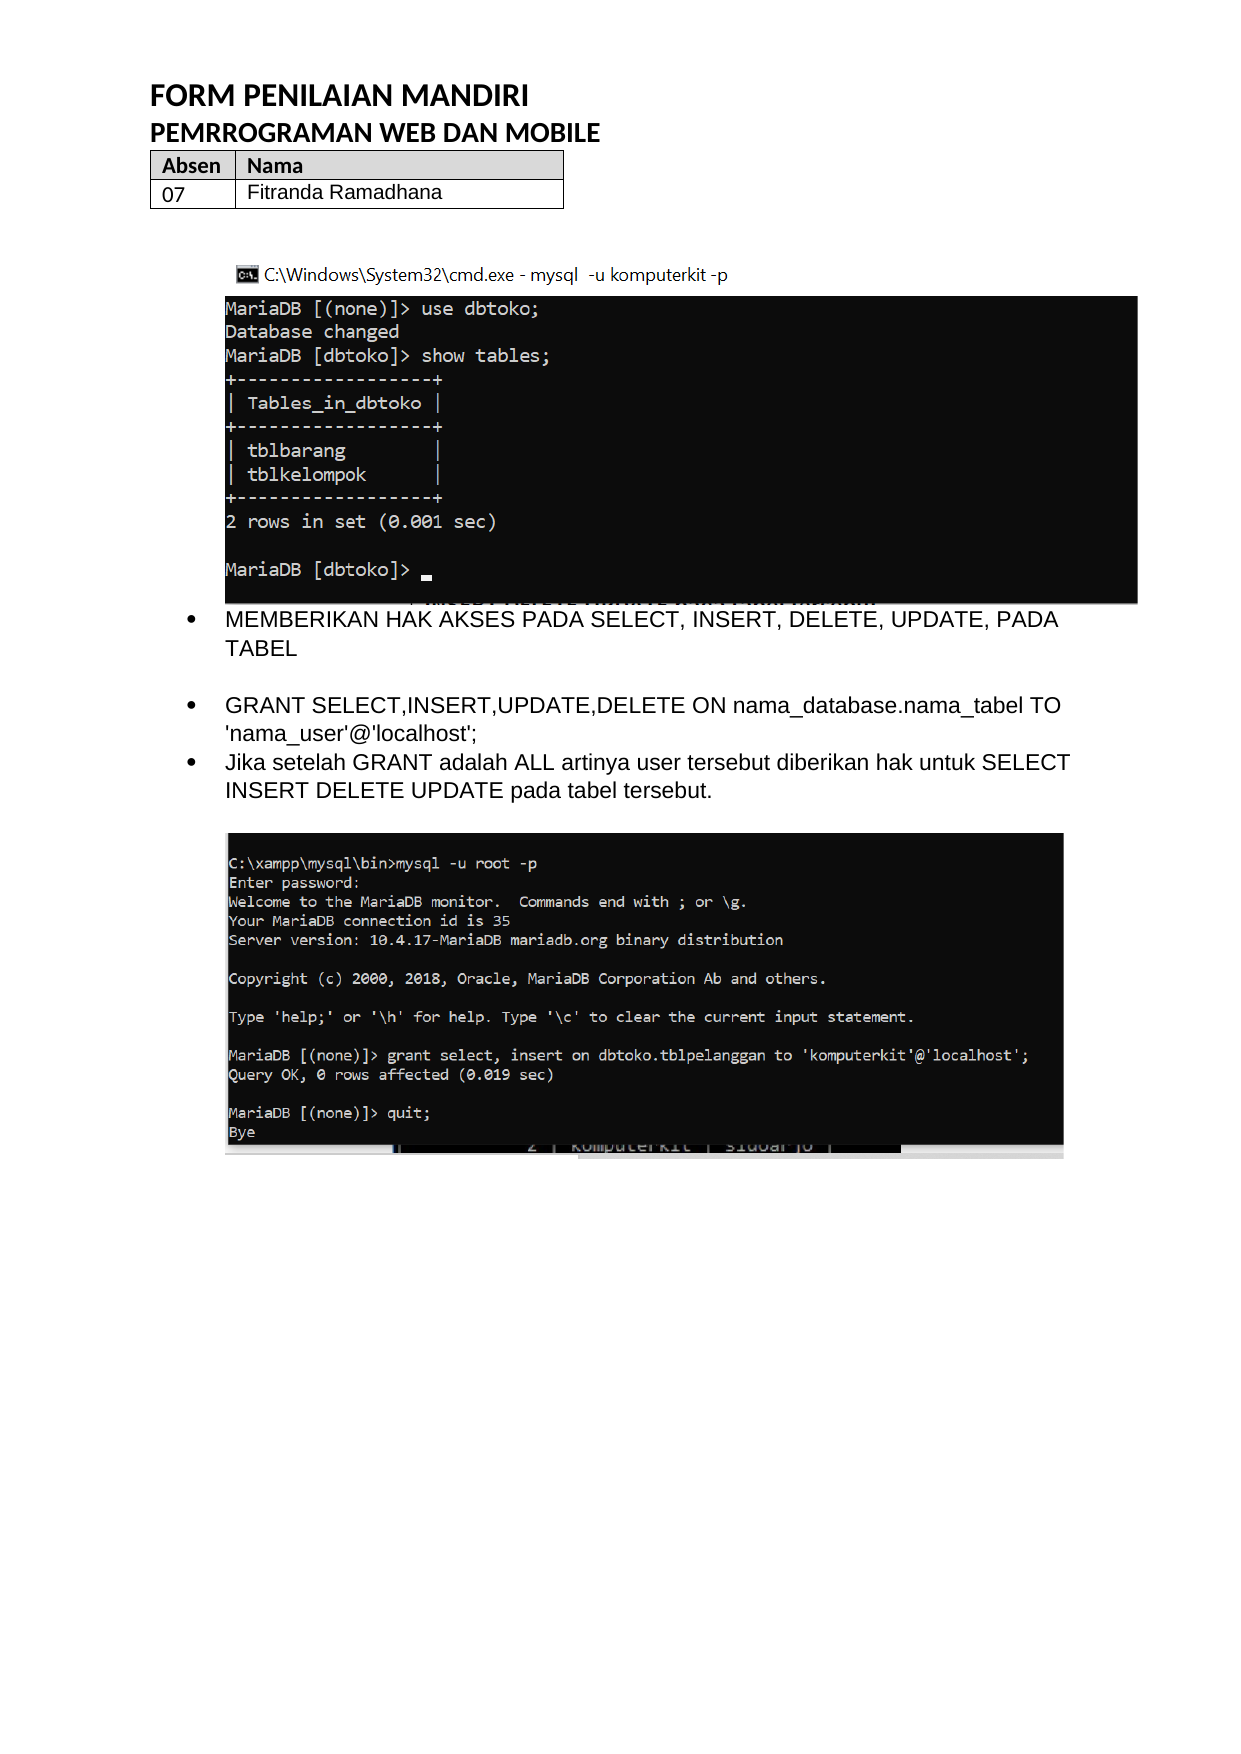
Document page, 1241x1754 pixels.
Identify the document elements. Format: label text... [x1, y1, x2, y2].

picture [225, 833, 1064, 1159]
list GRANT SELECT,INSERT,UPDATE,DELETE ON nama_database.nama_tabel TO [187, 692, 1090, 718]
list INSERT DELETE UPDATE pada tabel tersebut. [225, 777, 1090, 803]
list Jika setelah GRANT adalah ALL artinya user tersebut diberikan hak untuk SELECT [187, 749, 1090, 775]
list 'nama_user'@'localhost'; [225, 720, 1090, 747]
list MEMBERIKAN HAK AKSES PADA SELECT, INSERT, DELETE, UPDATE, PADA TABEL [187, 606, 1090, 661]
picture [225, 265, 1138, 605]
